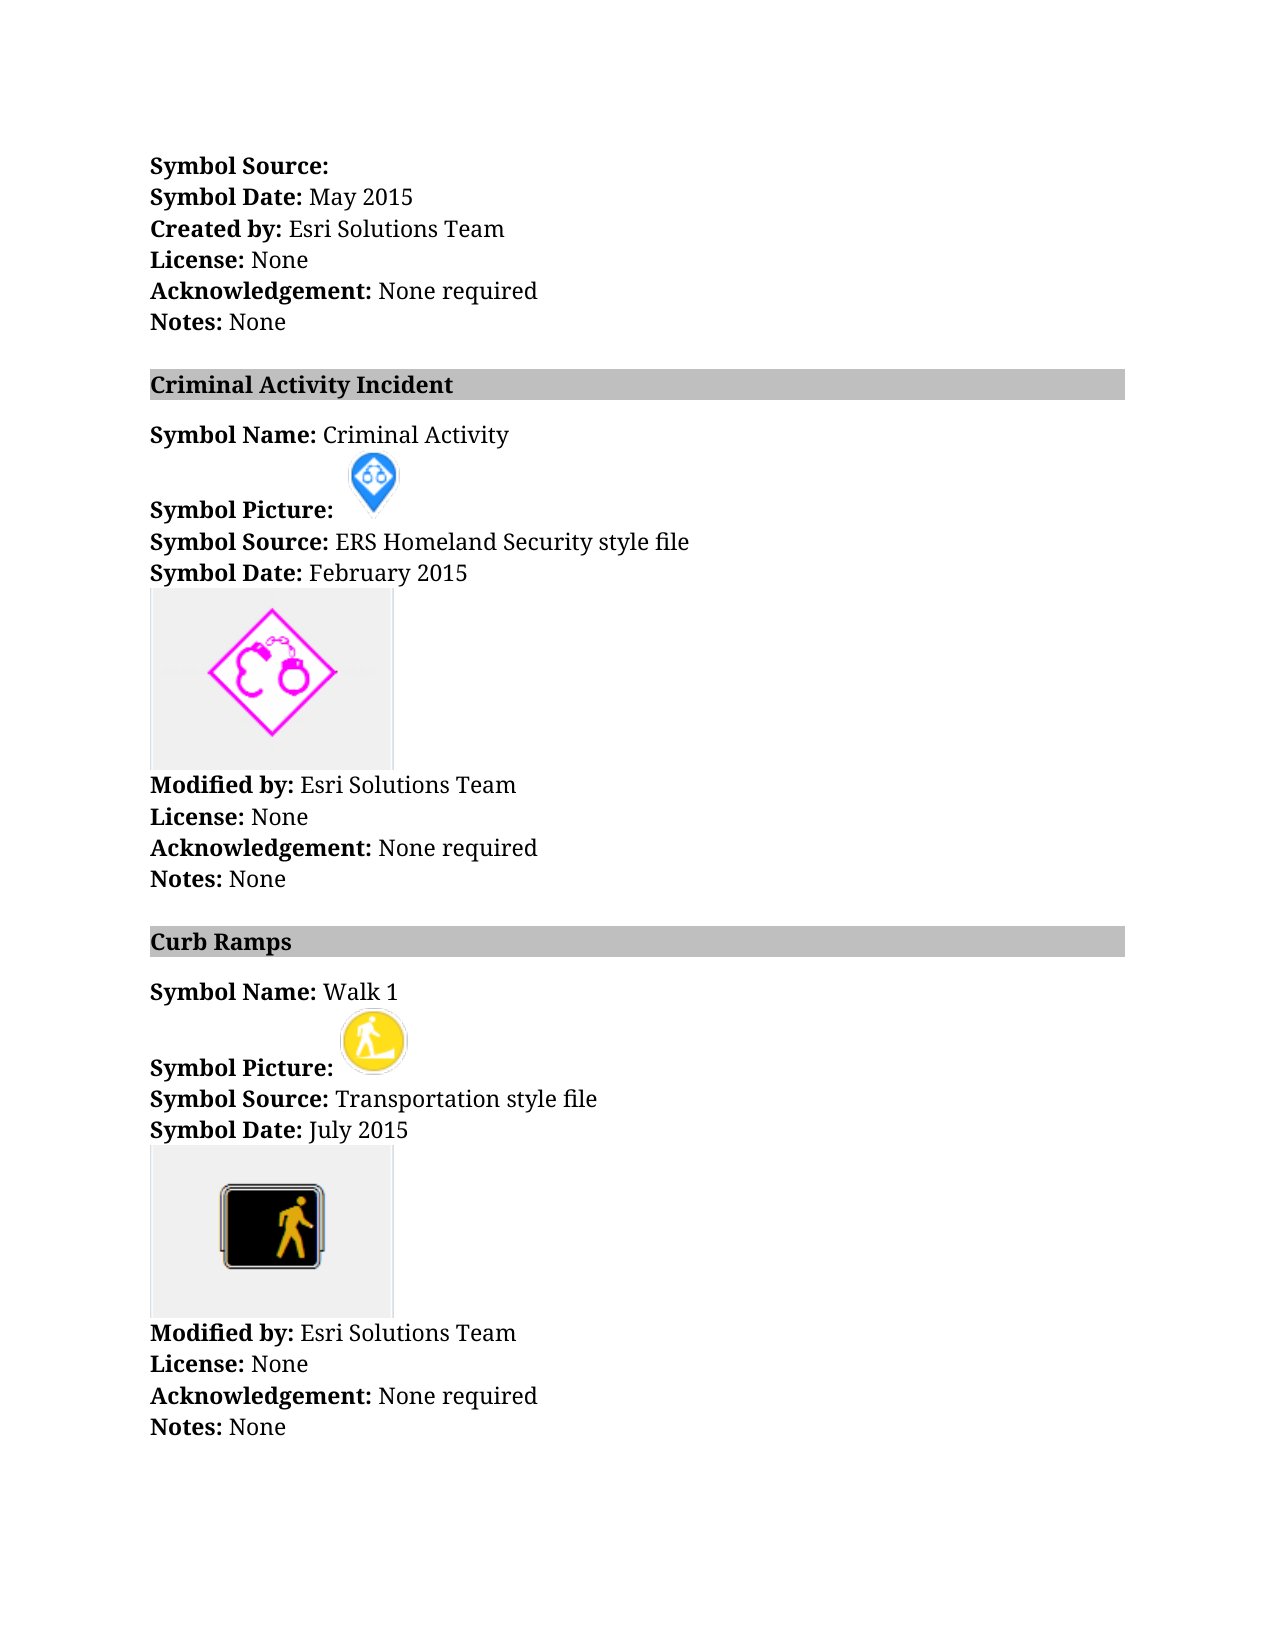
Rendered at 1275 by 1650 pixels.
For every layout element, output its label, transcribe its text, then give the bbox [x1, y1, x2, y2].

text Criminal Activity Incident [150, 369, 1125, 400]
text Symbol Date: July 2015 [150, 1114, 1125, 1145]
picture [339, 1007, 409, 1076]
text Notes: None [150, 1411, 1125, 1442]
picture [150, 588, 394, 770]
text Modified by: Esri Solutions Team [150, 769, 1125, 801]
text Symbol Name: Walk 1 [150, 976, 1125, 1007]
text Acknowledgement: None required [150, 832, 1125, 863]
text Notes: None [150, 863, 1125, 894]
text Symbol Date: February 2015 [150, 557, 1125, 588]
text Acknowledgement: None required [150, 275, 1125, 306]
text License: None [150, 1348, 1125, 1380]
text License: None [150, 244, 1125, 275]
text Acknowledgement: None required [150, 1380, 1125, 1411]
picture [150, 1145, 394, 1318]
text Curb Ramps [150, 926, 1125, 957]
text Symbol Name: Criminal Activity [150, 419, 1125, 450]
text Symbol Date: May 2015 [150, 181, 1125, 212]
text Modified by: Esri Solutions Team [150, 1317, 1125, 1348]
text Symbol Picture: [150, 1007, 1125, 1083]
text Symbol Source: Transportation style file [150, 1083, 1125, 1114]
text Created by: Esri Solutions Team [150, 212, 1125, 244]
text Symbol Source: [150, 150, 1125, 181]
text Symbol Source: ERS Homeland Security style file [150, 526, 1125, 557]
text License: None [150, 801, 1125, 832]
picture [339, 450, 408, 519]
text Notes: None [150, 306, 1125, 337]
text Symbol Picture: [150, 450, 1125, 526]
